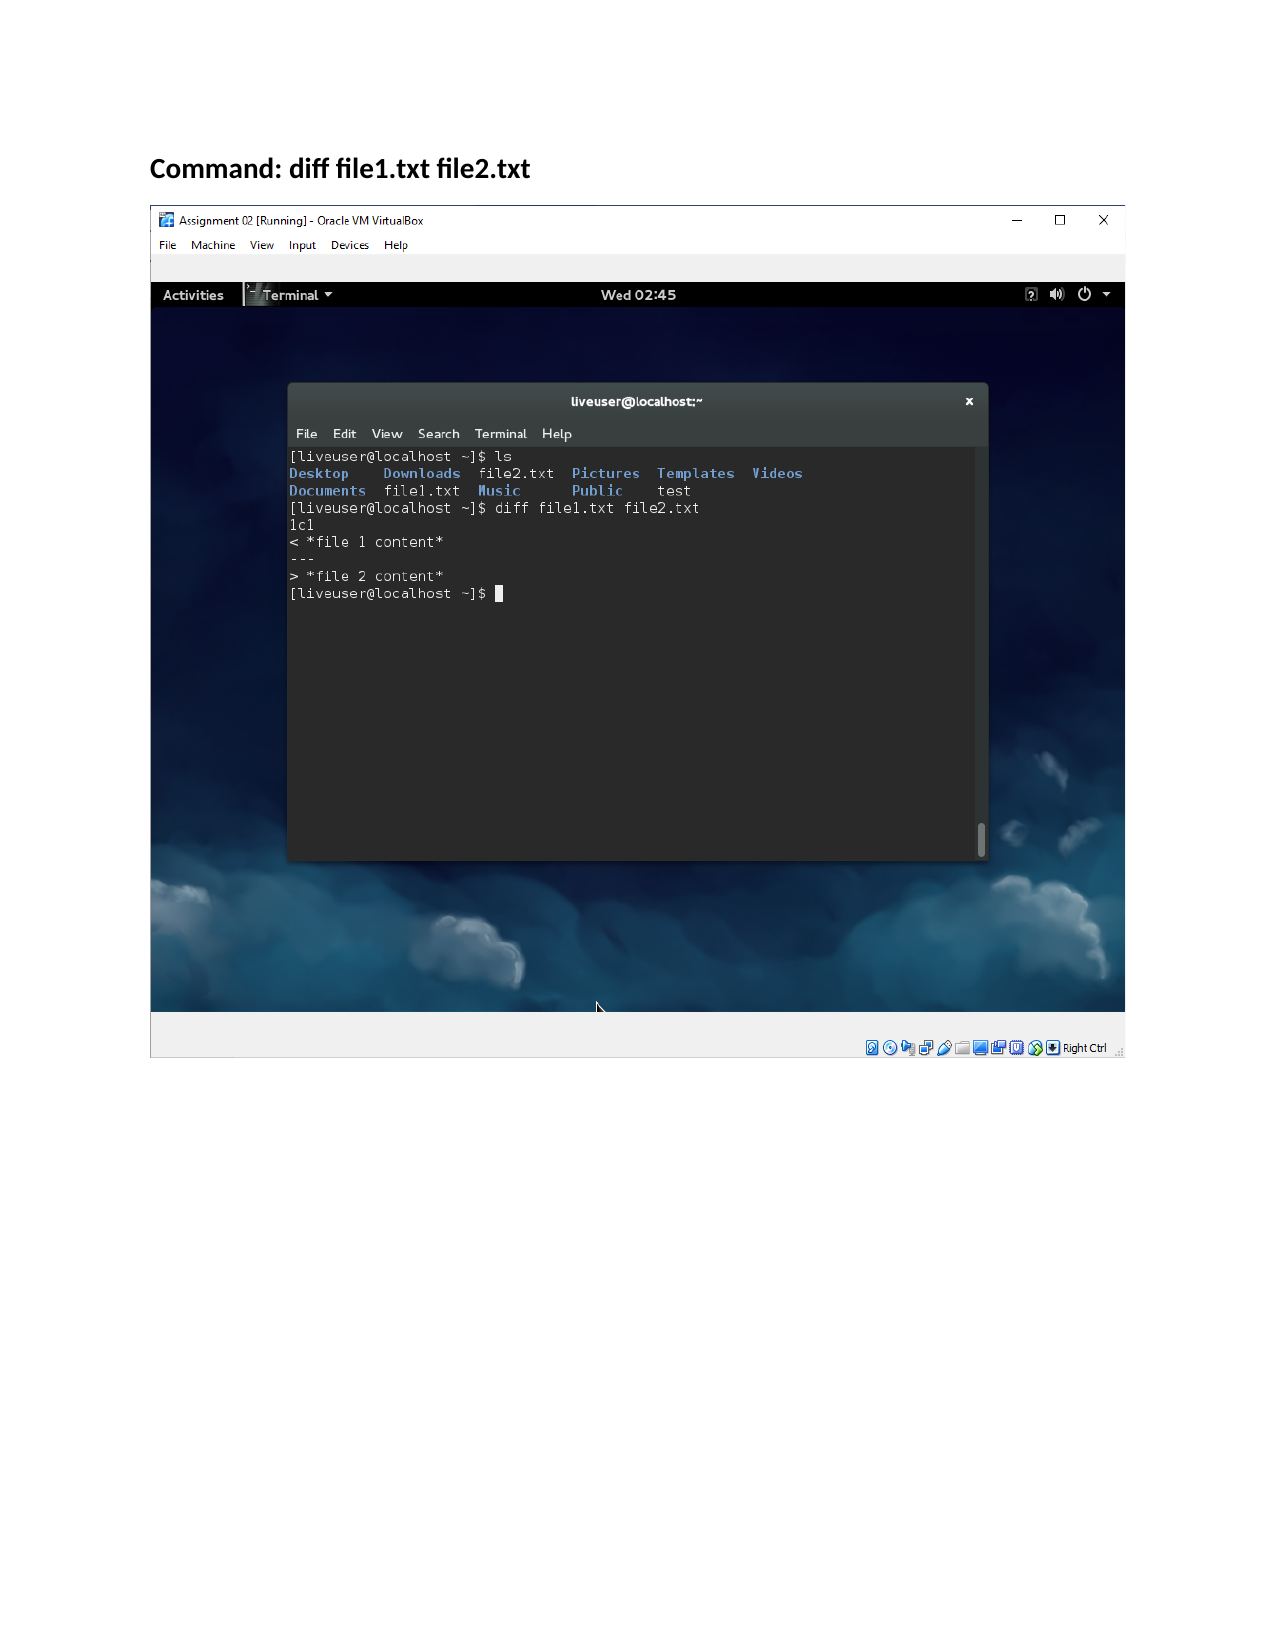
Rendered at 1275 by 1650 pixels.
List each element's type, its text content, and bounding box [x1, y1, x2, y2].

picture [150, 205, 1125, 1058]
text Command: diff file1.txt file2.txt [150, 150, 1125, 186]
